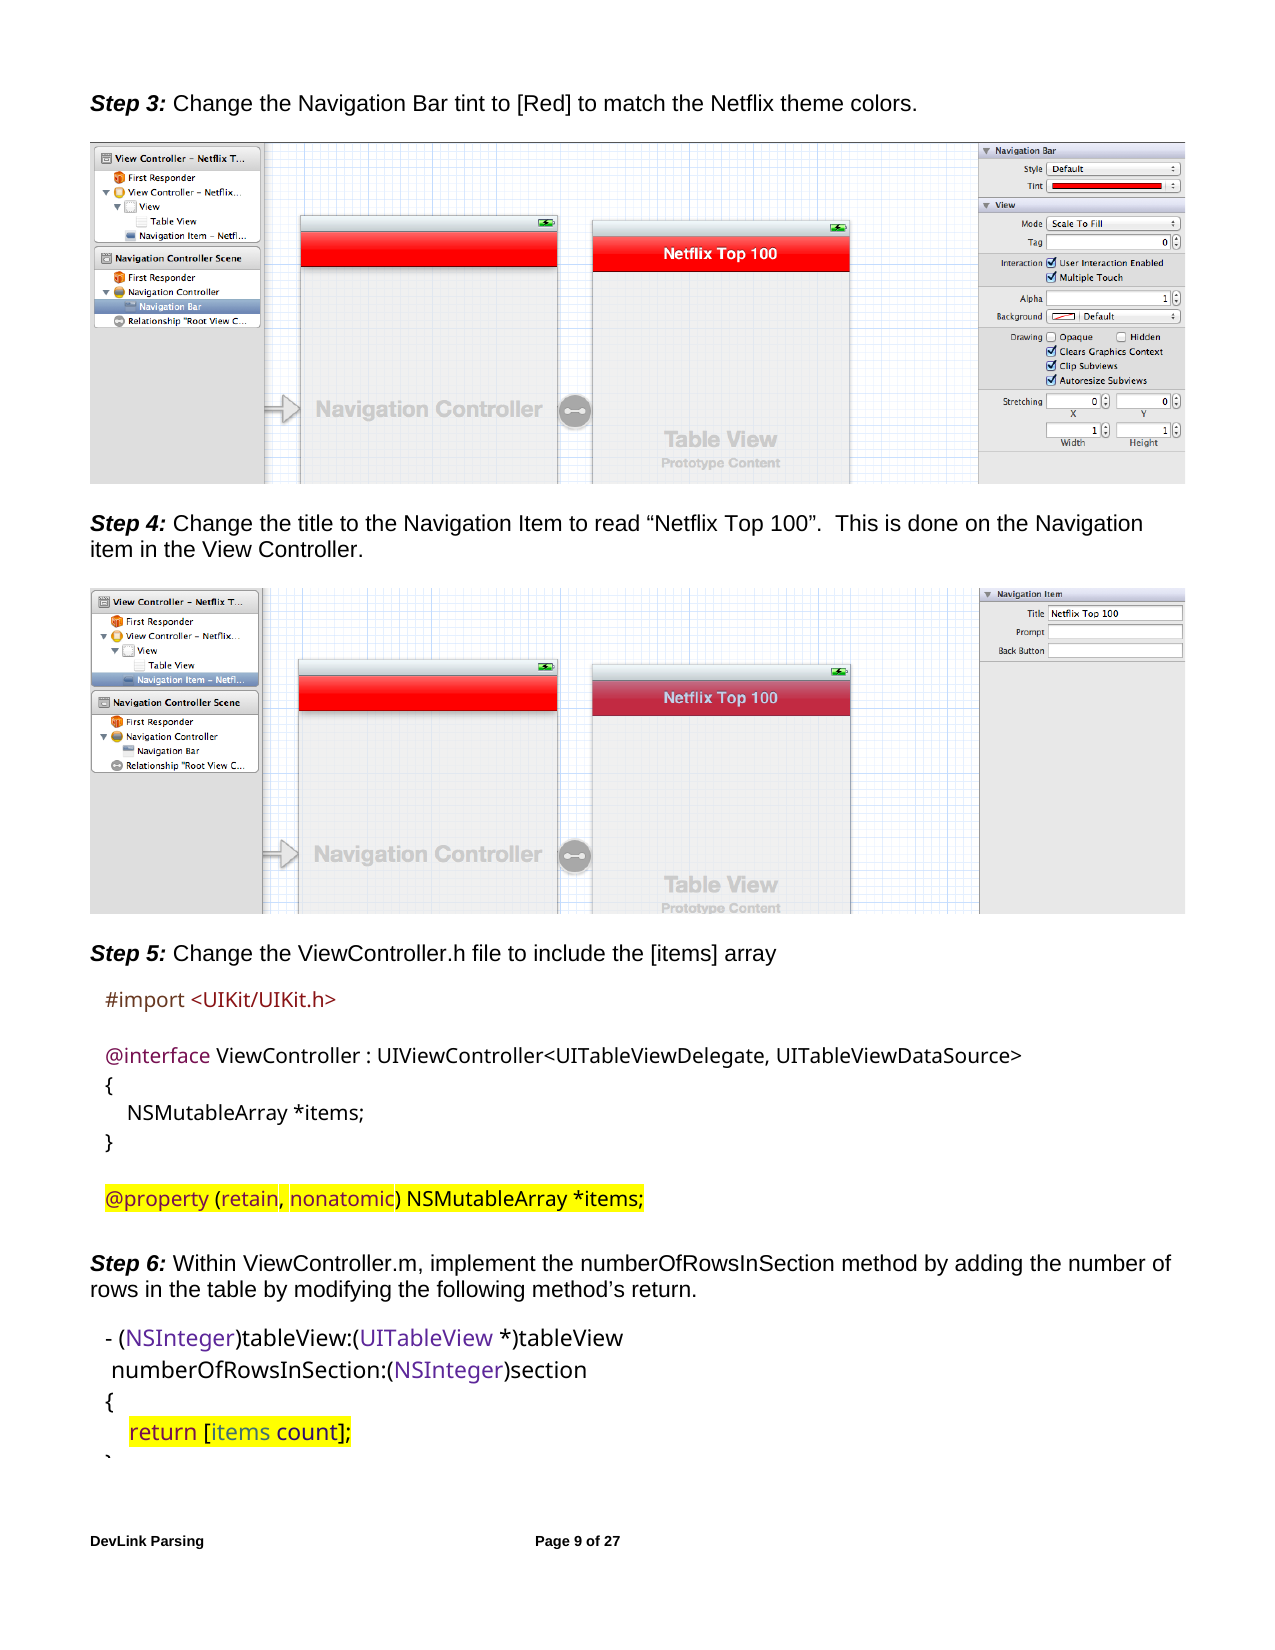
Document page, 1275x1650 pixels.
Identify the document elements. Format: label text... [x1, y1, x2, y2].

picture [90, 142, 1186, 484]
text Step 4: Change the title to the Navigation Item to read “Netflix Top 100”. This is done on the Navigation item in the View Controller. [90, 510, 1185, 562]
picture [90, 588, 1186, 914]
text Step 5: Change the ViewController.h file to include the [items] array [90, 940, 1185, 966]
text Step 3: Change the Navigation Bar tint to [Red] to match the Netflix theme colors. [90, 90, 1185, 116]
text Step 6: Within ViewController.m, implement the numberOfRowsInSection method by adding the number of rows in the table by modifying the following method’s return. [90, 1249, 1185, 1302]
